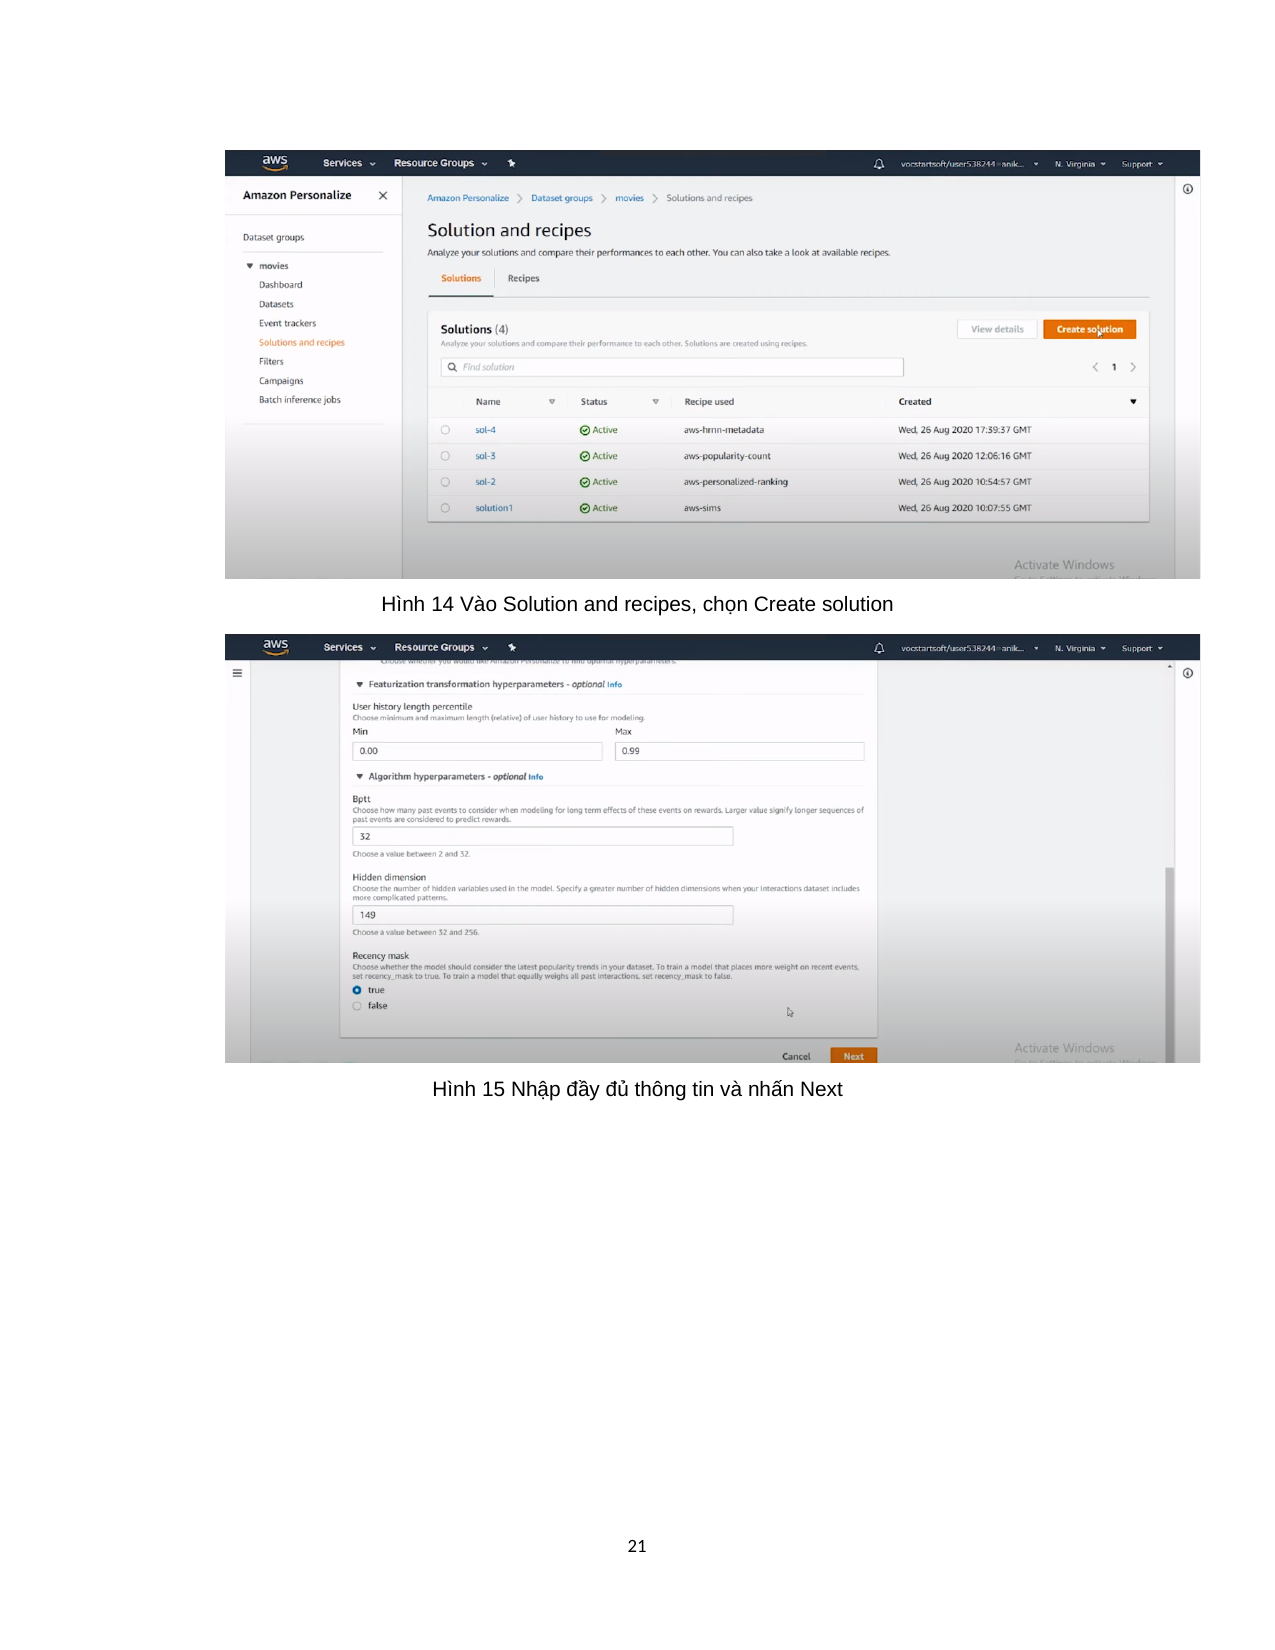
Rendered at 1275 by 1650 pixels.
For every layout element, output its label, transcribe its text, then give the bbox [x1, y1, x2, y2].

picture [225, 150, 1200, 579]
picture [225, 634, 1200, 1063]
